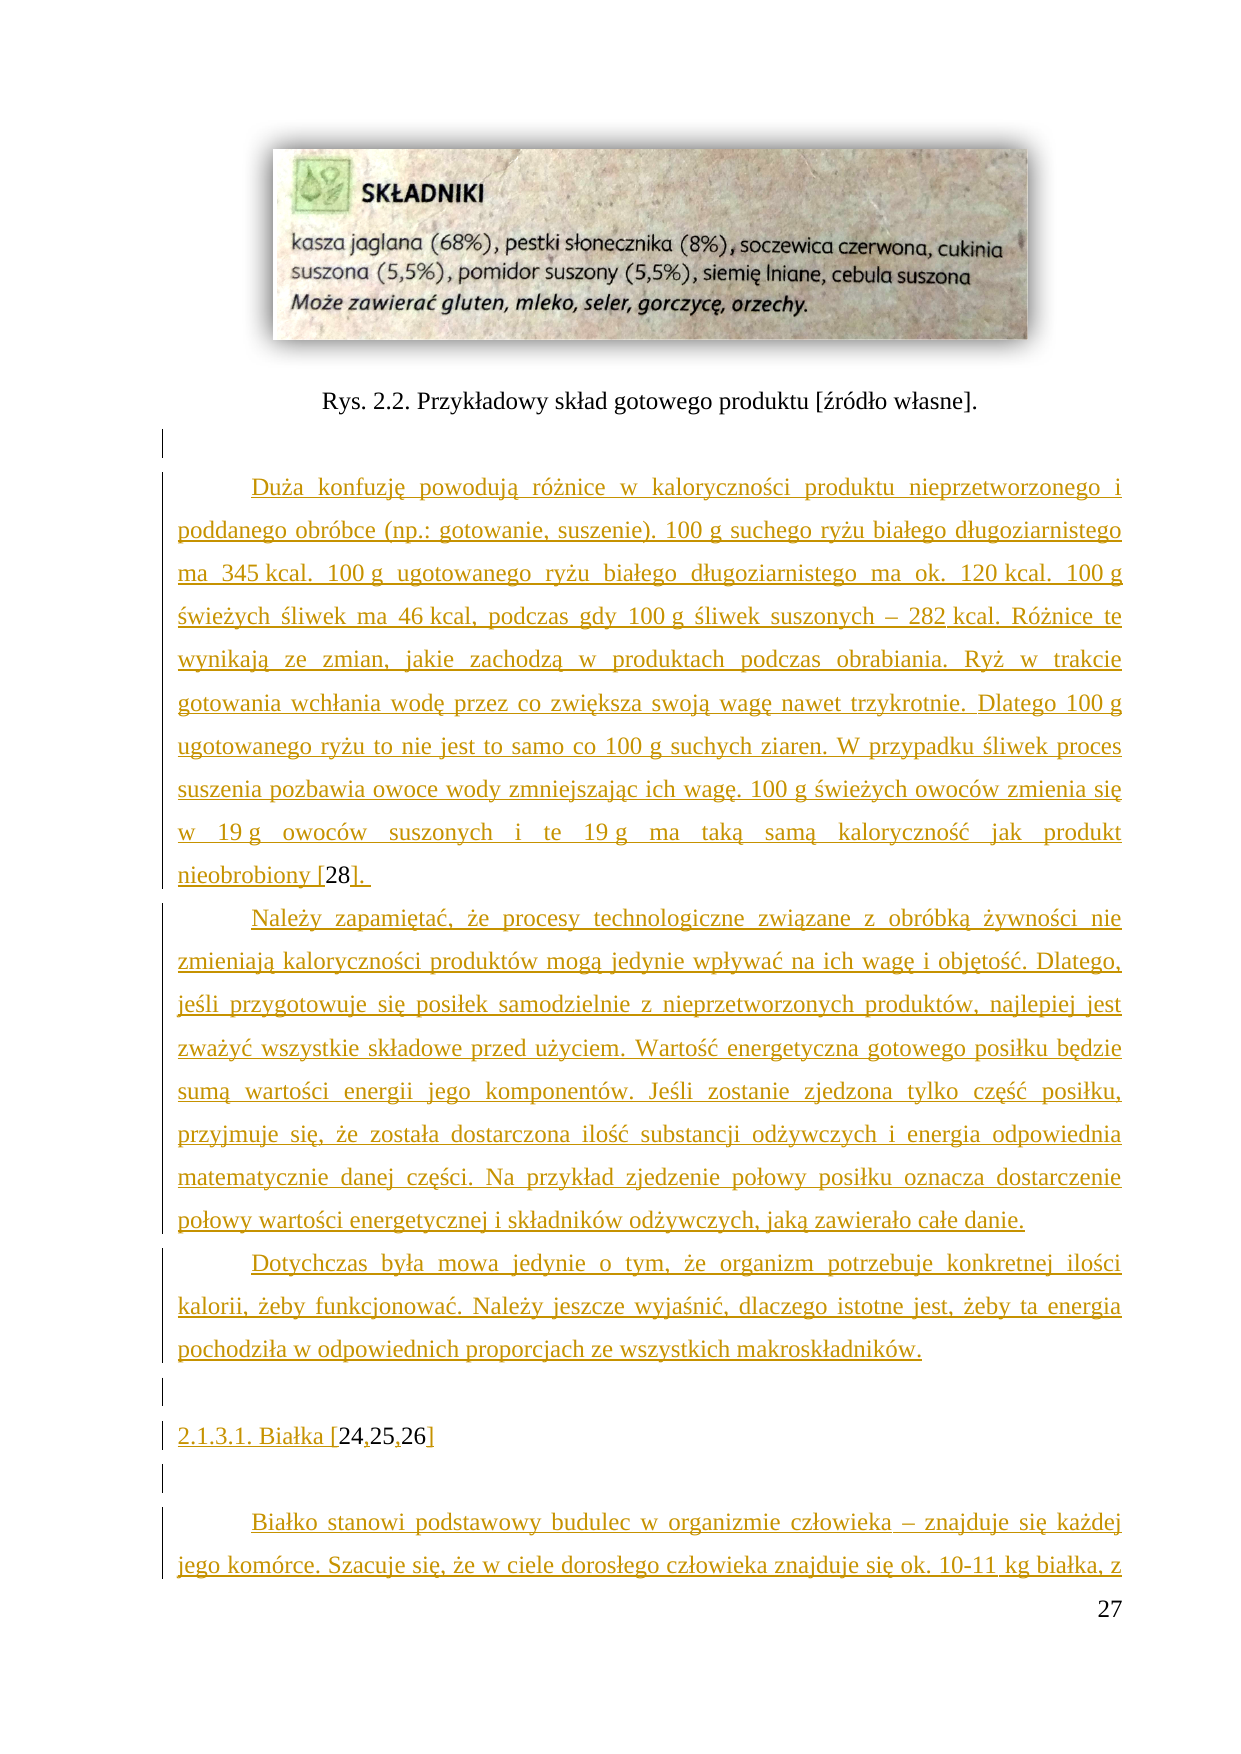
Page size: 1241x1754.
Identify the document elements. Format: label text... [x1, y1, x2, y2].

text 28 [177, 584, 1122, 626]
text 28 [177, 472, 1122, 540]
text 28 [177, 670, 1122, 713]
text 28 [177, 800, 1122, 842]
text Rys. 2.2. Przykładowy skład gotowego produktu [źródło własne]. [177, 386, 1122, 414]
text 28 [177, 541, 1122, 583]
text 28 [177, 843, 1122, 889]
text 28 [177, 714, 1122, 756]
text 28 [177, 757, 1122, 799]
picture [273, 149, 1028, 340]
subtitle 242526 [177, 1421, 1122, 1449]
text 28 [177, 627, 1122, 669]
